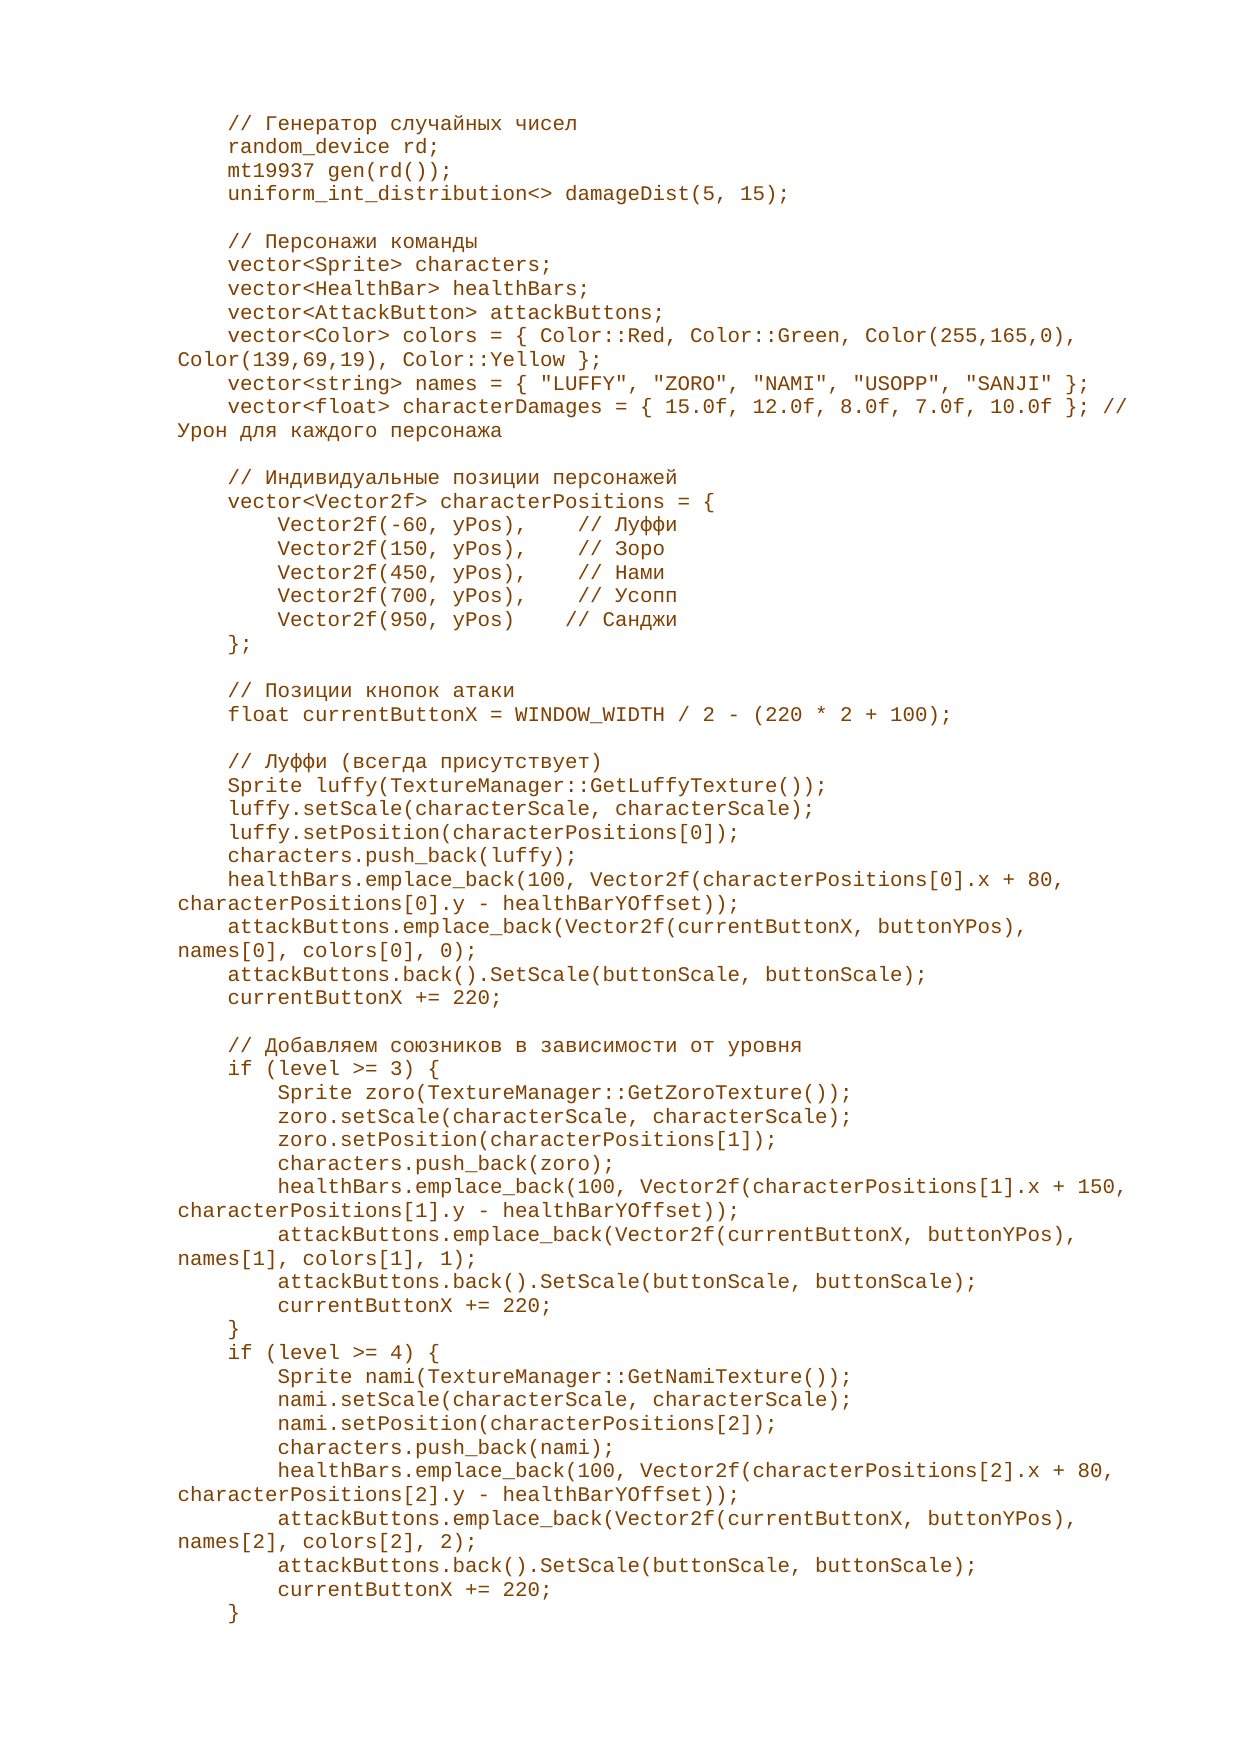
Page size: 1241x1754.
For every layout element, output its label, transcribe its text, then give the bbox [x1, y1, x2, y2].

text // Луффи (всегда присутствует) [177, 751, 1152, 774]
text healthBars.emplace_back(100, Vector2f(characterPositions[0].x + 80, characterPositions[0].y - healthBarYOffset)); [177, 869, 1152, 916]
text nami.setPosition(characterPositions[2]); [177, 1413, 1152, 1437]
text zoro.setScale(characterScale, characterScale); [177, 1106, 1152, 1129]
text mt19937 gen(rd()); [177, 160, 1152, 183]
text } [177, 1318, 1152, 1342]
text if (level >= 4) { [177, 1342, 1152, 1366]
text Vector2f(-60, yPos), // Луффи [177, 514, 1152, 538]
text // Позиции кнопок атаки [177, 680, 1152, 704]
text }; [177, 633, 1152, 656]
text currentButtonX += 220; [177, 1295, 1152, 1318]
text characters.push_back(luffy); [177, 846, 1152, 869]
text attackButtons.back().SetScale(buttonScale, buttonScale); [177, 1555, 1152, 1578]
text Vector2f(700, yPos), // Усопп [177, 585, 1152, 609]
text Sprite luffy(TextureManager::GetLuffyTexture()); [177, 774, 1152, 798]
text vector<Sprite> characters; [177, 254, 1152, 278]
text currentButtonX += 220; [177, 1578, 1152, 1602]
text attackButtons.back().SetScale(buttonScale, buttonScale); [177, 1271, 1152, 1295]
text float currentButtonX = WINDOW_WIDTH / 2 - (220 * 2 + 100); [177, 704, 1152, 727]
text attackButtons.emplace_back(Vector2f(currentButtonX, buttonYPos), names[0], colors[0], 0); [177, 916, 1152, 964]
text attackButtons.back().SetScale(buttonScale, buttonScale); [177, 964, 1152, 987]
text Vector2f(450, yPos), // Нами [177, 562, 1152, 585]
text attackButtons.emplace_back(Vector2f(currentButtonX, buttonYPos), names[2], colors[2], 2); [177, 1508, 1152, 1555]
text luffy.setPosition(characterPositions[0]); [177, 822, 1152, 846]
text healthBars.emplace_back(100, Vector2f(characterPositions[2].x + 80, characterPositions[2].y - healthBarYOffset)); [177, 1460, 1152, 1508]
text currentButtonX += 220; [177, 987, 1152, 1011]
text Vector2f(950, yPos) // Санджи [177, 609, 1152, 633]
text // Добавляем союзников в зависимости от уровня [177, 1035, 1152, 1058]
text vector<AttackButton> attackButtons; [177, 302, 1152, 325]
text attackButtons.emplace_back(Vector2f(currentButtonX, buttonYPos), names[1], colors[1], 1); [177, 1224, 1152, 1271]
text Sprite nami(TextureManager::GetNamiTexture()); [177, 1366, 1152, 1389]
text if (level >= 3) { [177, 1058, 1152, 1082]
text vector<Vector2f> characterPositions = { [177, 491, 1152, 514]
text vector<string> names = { "LUFFY", "ZORO", "NAMI", "USOPP", "SANJI" }; [177, 373, 1152, 396]
text vector<float> characterDamages = { 15.0f, 12.0f, 8.0f, 7.0f, 10.0f }; // Урон для каждого персонажа [177, 396, 1152, 443]
text random_device rd; [177, 136, 1152, 160]
text healthBars.emplace_back(100, Vector2f(characterPositions[1].x + 150, characterPositions[1].y - healthBarYOffset)); [177, 1177, 1152, 1224]
text characters.push_back(zoro); [177, 1153, 1152, 1177]
text Vector2f(150, yPos), // Зоро [177, 538, 1152, 562]
text characters.push_back(nami); [177, 1437, 1152, 1460]
text zoro.setPosition(characterPositions[1]); [177, 1129, 1152, 1153]
text } [177, 1602, 1152, 1626]
text Sprite zoro(TextureManager::GetZoroTexture()); [177, 1082, 1152, 1106]
text // Генератор случайных чисел [177, 112, 1152, 136]
text luffy.setScale(characterScale, characterScale); [177, 798, 1152, 822]
text // Индивидуальные позиции персонажей [177, 467, 1152, 491]
text vector<HealthBar> healthBars; [177, 278, 1152, 302]
text uniform_int_distribution<> damageDist(5, 15); [177, 183, 1152, 207]
text nami.setScale(characterScale, characterScale); [177, 1389, 1152, 1413]
text // Персонажи команды [177, 231, 1152, 254]
text vector<Color> colors = { Color::Red, Color::Green, Color(255,165,0), Color(139,69,19), Color::Yellow }; [177, 325, 1152, 373]
